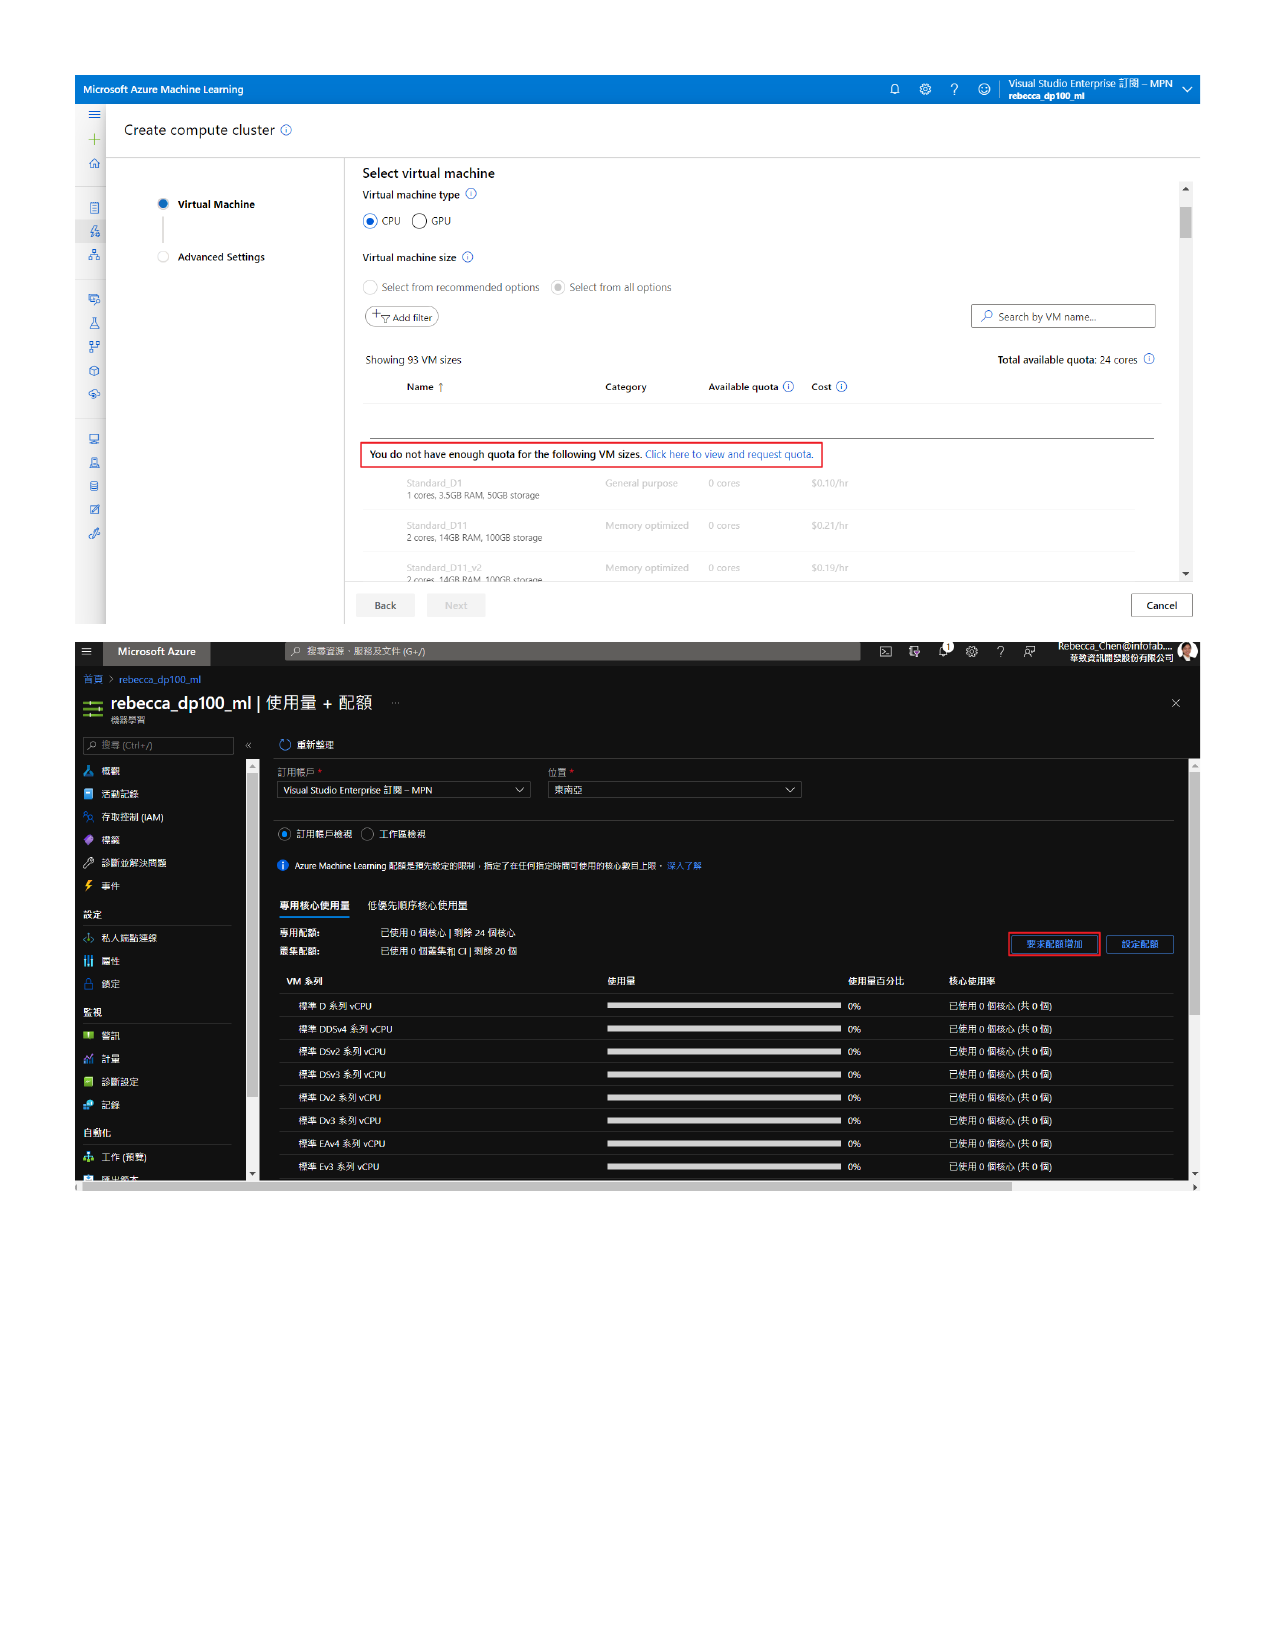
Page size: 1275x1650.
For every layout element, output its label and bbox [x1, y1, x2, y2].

picture [75, 642, 1200, 1191]
picture [75, 75, 1200, 624]
